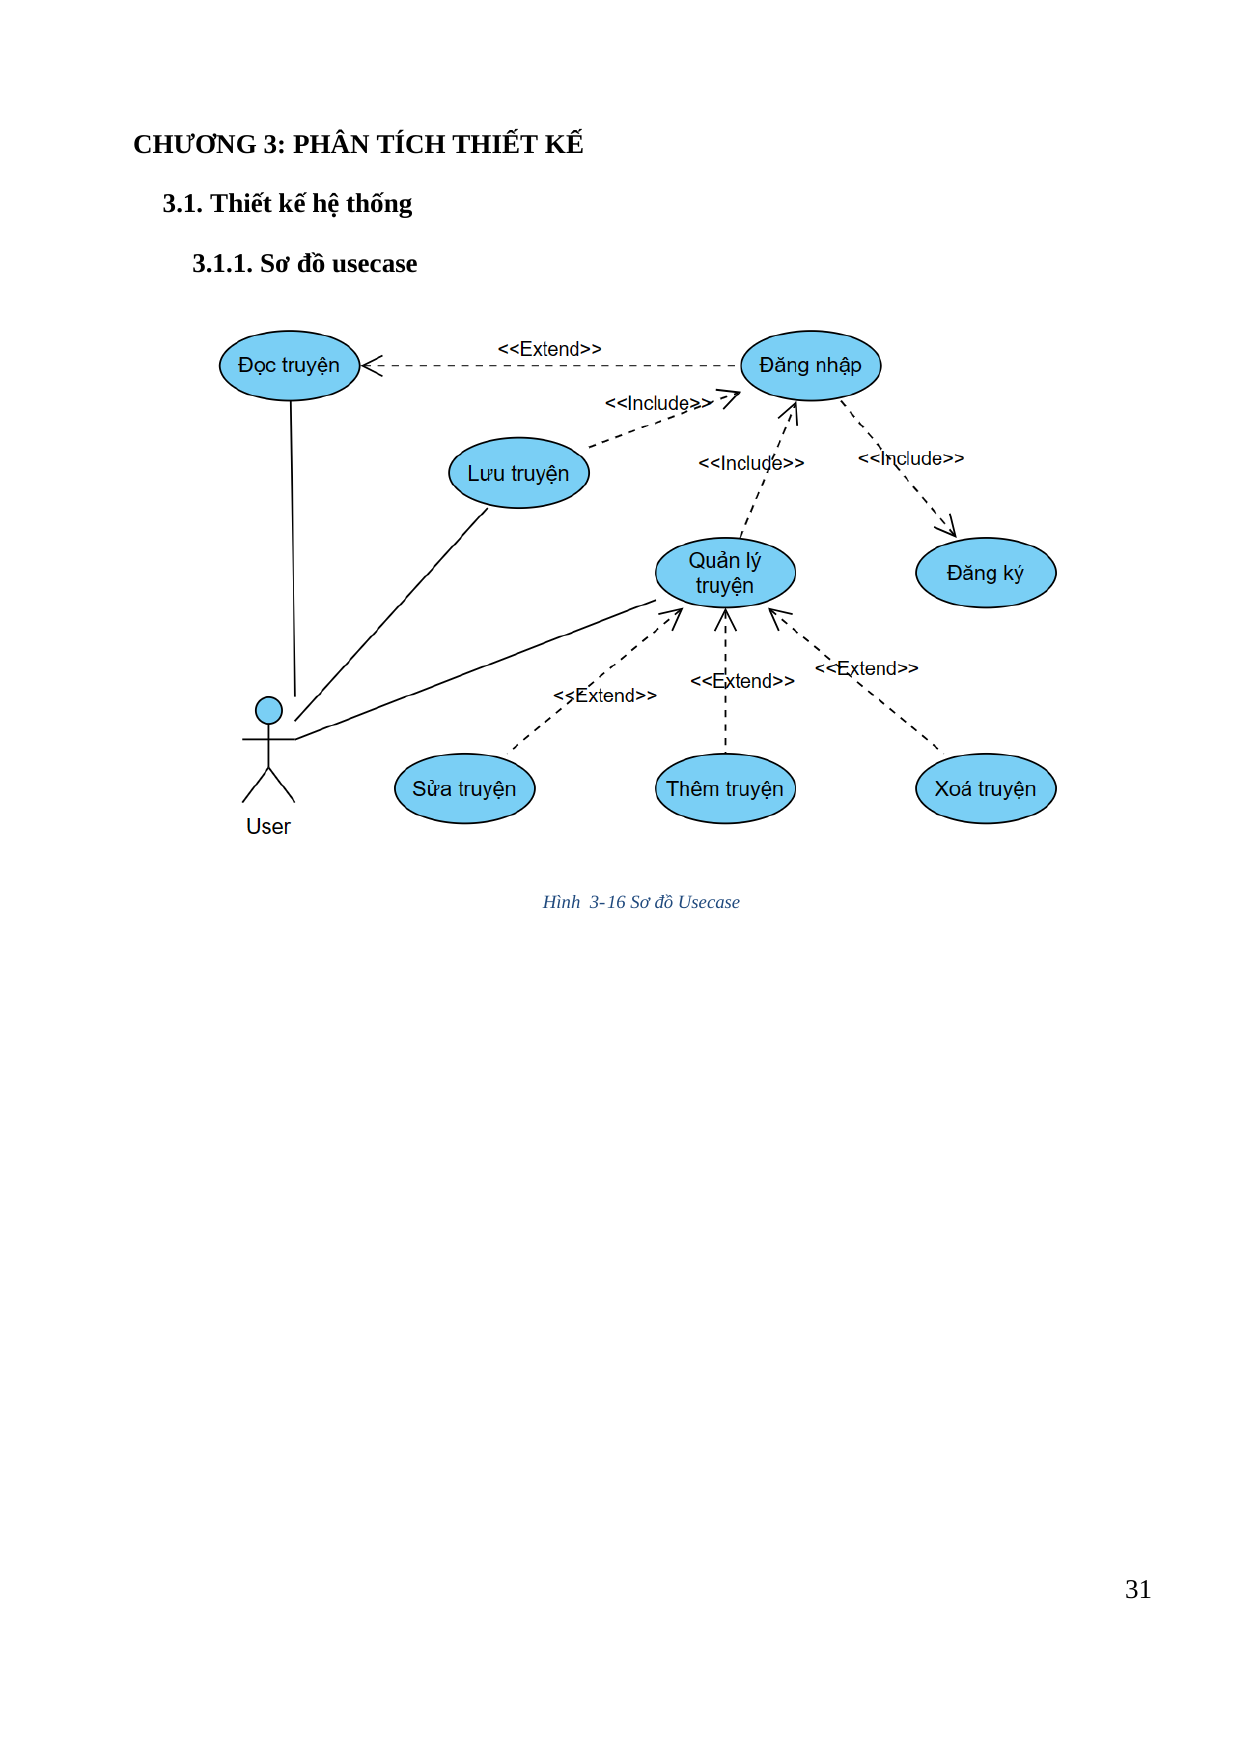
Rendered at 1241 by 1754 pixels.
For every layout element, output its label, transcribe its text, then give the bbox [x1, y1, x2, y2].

subtitle PHÂN TÍCH THIẾT KẾ [133, 128, 1152, 159]
subtitle Thiết kế hệ thống [162, 188, 1152, 219]
subtitle Sơ đồ usecase [192, 247, 1152, 278]
picture [182, 306, 1103, 876]
